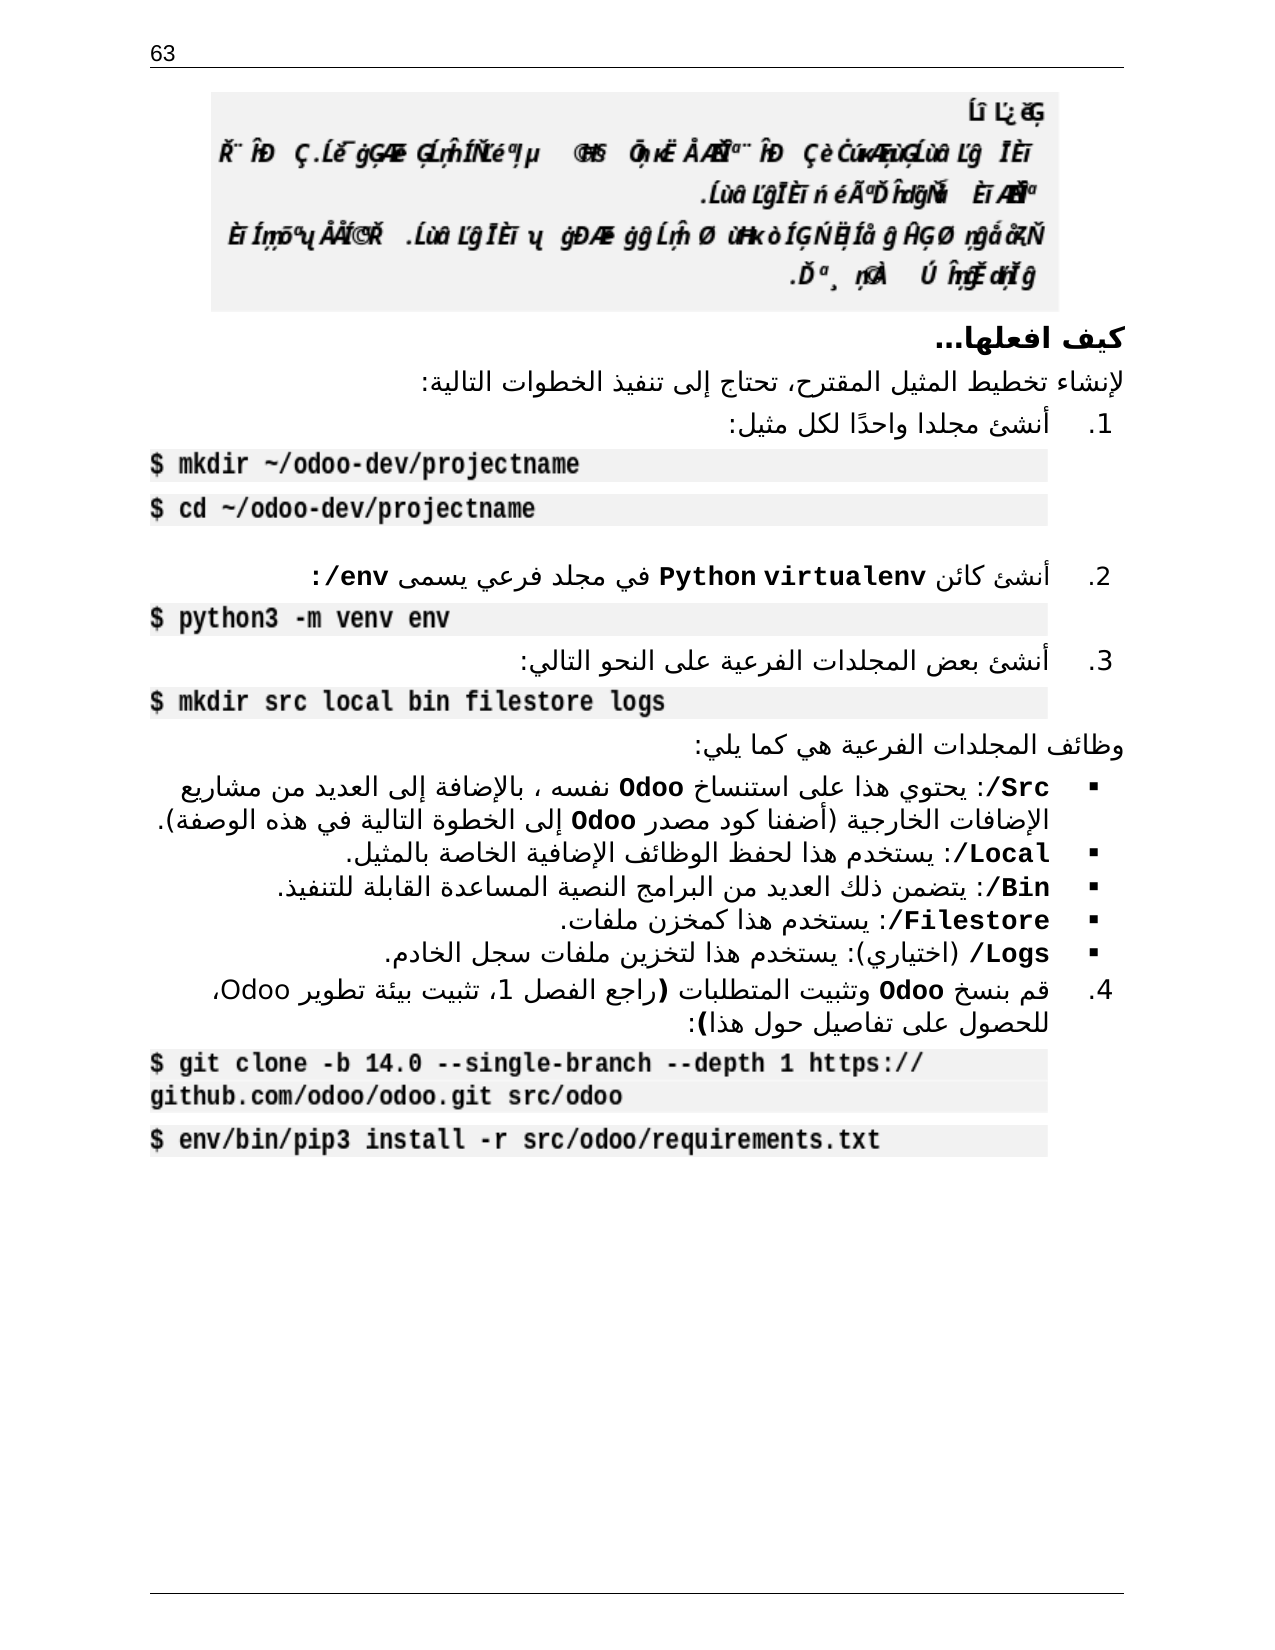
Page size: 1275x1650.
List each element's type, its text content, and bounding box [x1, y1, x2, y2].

list Filestore/: يستخدم هذا كمخزن ملفات. [150, 904, 1087, 937]
text لإنشاء تخطيط المثيل المقترح، تحتاج إلى تنفيذ الخطوات التالية: [150, 366, 1125, 397]
list أنشئ كائن Python virtualenv في مجلد فرعي يسمى env/: [150, 556, 1087, 593]
list Bin/: يتضمن ذلك العديد من البرامج النصية المساعدة القابلة للتنفيذ. [150, 871, 1087, 904]
list قم بنسخ Odoo وتثبيت المتطلبات (راجع الفصل 1، تثبيت بيئة تطوير Odoo، للحصول على تفاصيل حول هذا): [150, 971, 1087, 1039]
list Src/: يحتوي هذا على استنساخ Odoo نفسه ، بالإضافة إلى العديد من مشاريع الإضافات الخارجية (أضفنا كود مصدر Odoo إلى الخطوة التالية في هذه الوصفة). [150, 771, 1087, 838]
text وظائف المجلدات الفرعية هي كما يلي: [150, 729, 1125, 761]
list Logs/ (اختياري): يستخدم هذا لتخزين ملفات سجل الخادم. [150, 937, 1087, 971]
text كيف افعلها… [150, 322, 1125, 356]
list أنشئ بعض المجلدات الفرعية على النحو التالي: [150, 646, 1087, 677]
list أنشئ مجلدا واحدًا لكل مثيل: [150, 408, 1087, 439]
list Local/: يستخدم هذا لحفظ الوظائف الإضافية الخاصة بالمثيل. [150, 838, 1087, 871]
